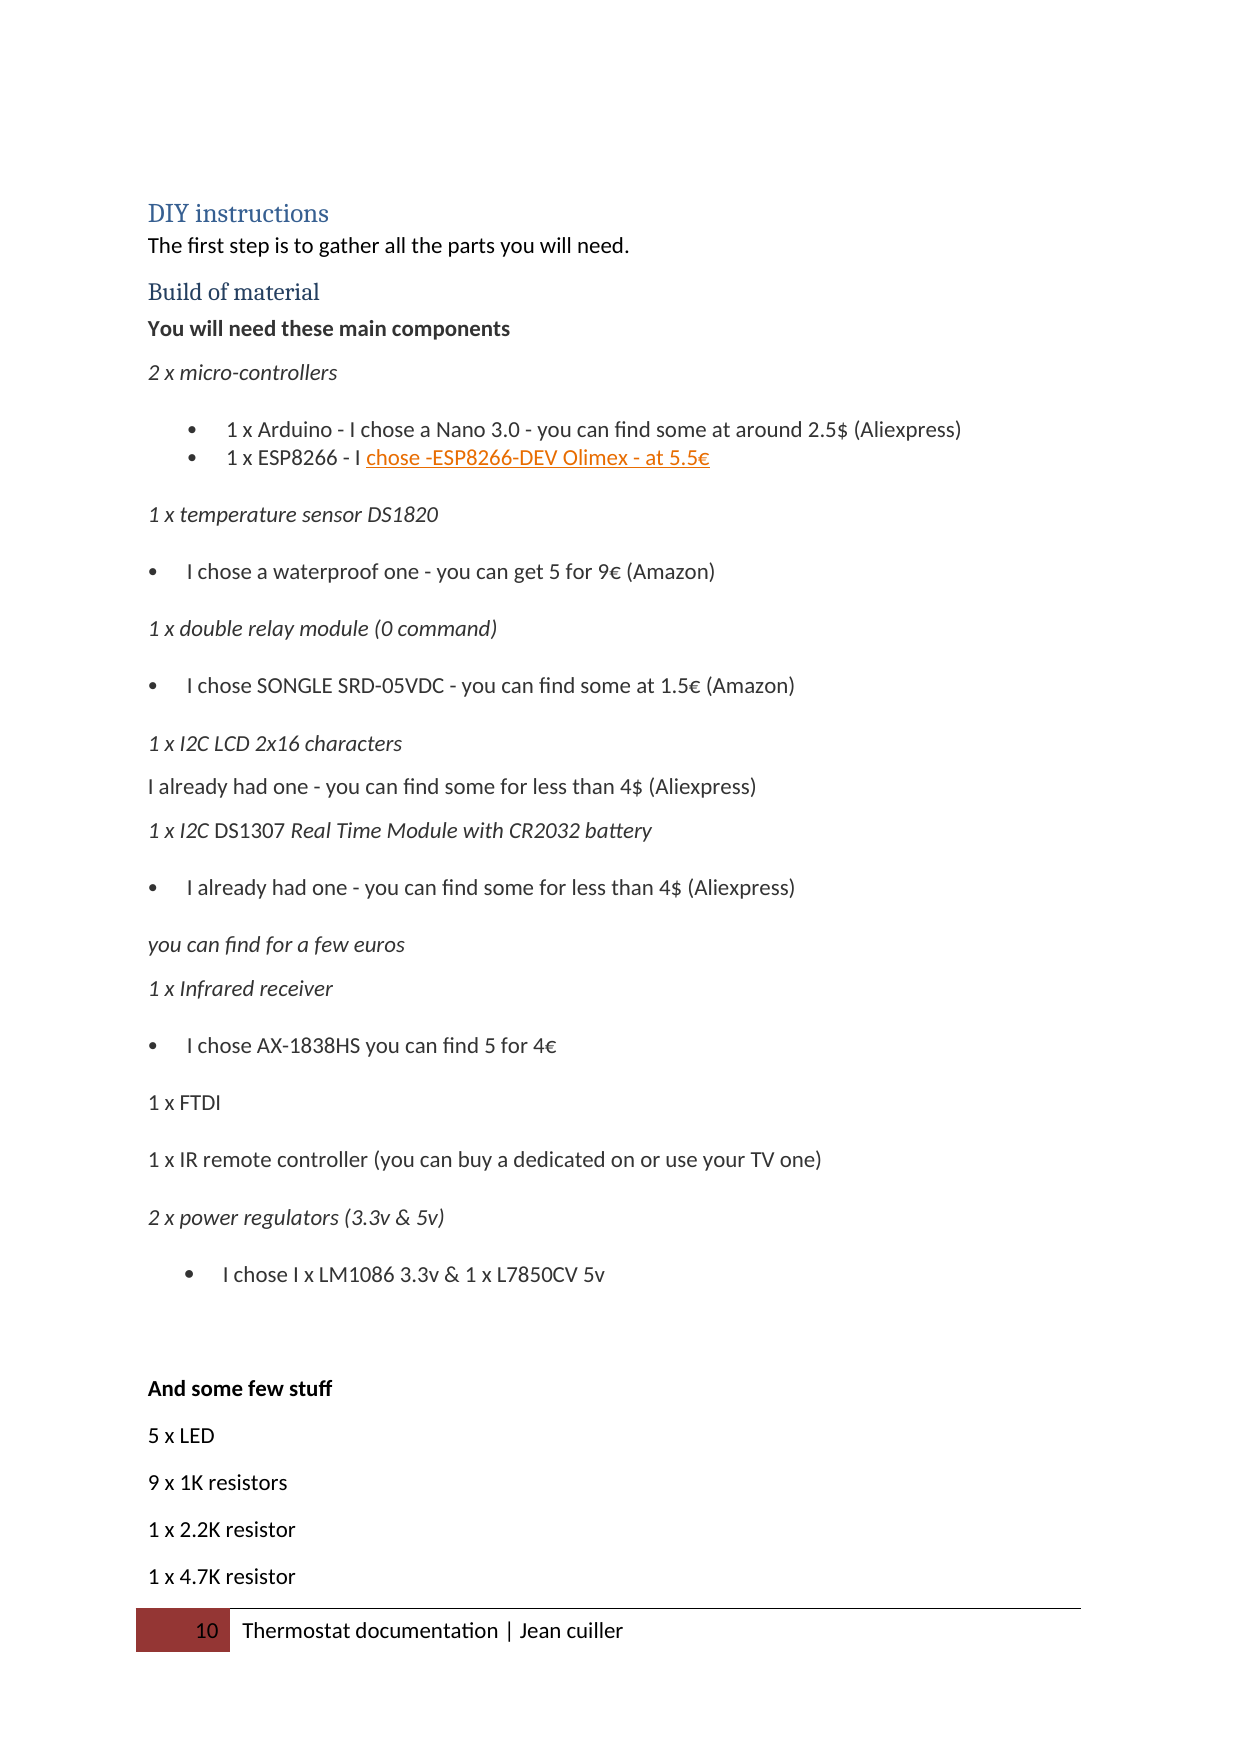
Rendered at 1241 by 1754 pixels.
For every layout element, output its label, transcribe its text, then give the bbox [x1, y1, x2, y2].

text 2 x power regulators (3.3v & 5v) [148, 1203, 1093, 1231]
text 1 x I2C DS1307 Real Time Module with CR2032 battery [148, 816, 1093, 844]
list I chose AX-1838HS you can find 5 for 4€ [149, 1031, 1093, 1059]
text 1 x Infrared receiver [148, 974, 1093, 1002]
list 1 x ESP8266 - I chose -ESP8266-DEV Olimex - at 5.5€ [188, 443, 1093, 471]
text 1 x IR remote controller (you can buy a dedicated on or use your TV one) [148, 1146, 1093, 1174]
text The first step is to gather all the parts you will need. [148, 231, 1093, 259]
text 1 x double relay module (0 command) [148, 614, 1093, 642]
text 1 x temperature sensor DS1820 [148, 500, 1093, 528]
text And some few stuff [148, 1374, 1093, 1402]
text 1 x I2C LCD 2x16 characters [148, 729, 1093, 757]
subtitle DIY instructions [148, 198, 1093, 229]
list I chose I x LM1086 3.3v & 1 x L7850CV 5v [185, 1260, 1093, 1288]
subtitle Build of material [148, 278, 1093, 307]
text 2 x micro-controllers [148, 358, 1093, 386]
text 9 x 1K resistors [148, 1468, 1093, 1496]
text 1 x 4.7K resistor [148, 1562, 1093, 1590]
text you can find for a few euros [148, 930, 1093, 958]
list I chose a waterproof one - you can get 5 for 9€ (Amazon) [149, 557, 1093, 585]
text 5 x LED [148, 1421, 1093, 1449]
list I already had one - you can find some for less than 4$ (Aliexpress) [149, 873, 1093, 901]
text I already had one - you can find some for less than 4$ (Aliexpress) [148, 772, 1093, 800]
text 1 x FTDI [148, 1088, 1093, 1116]
text 1 x 2.2K resistor [148, 1515, 1093, 1543]
text You will need these main components [148, 314, 1093, 342]
list 1 x Arduino - I chose a Nano 3.0 - you can find some at around 2.5$ (Aliexpress) [188, 415, 1093, 443]
list I chose SONGLE SRD-05VDC - you can find some at 1.5€ (Amazon) [149, 672, 1093, 699]
